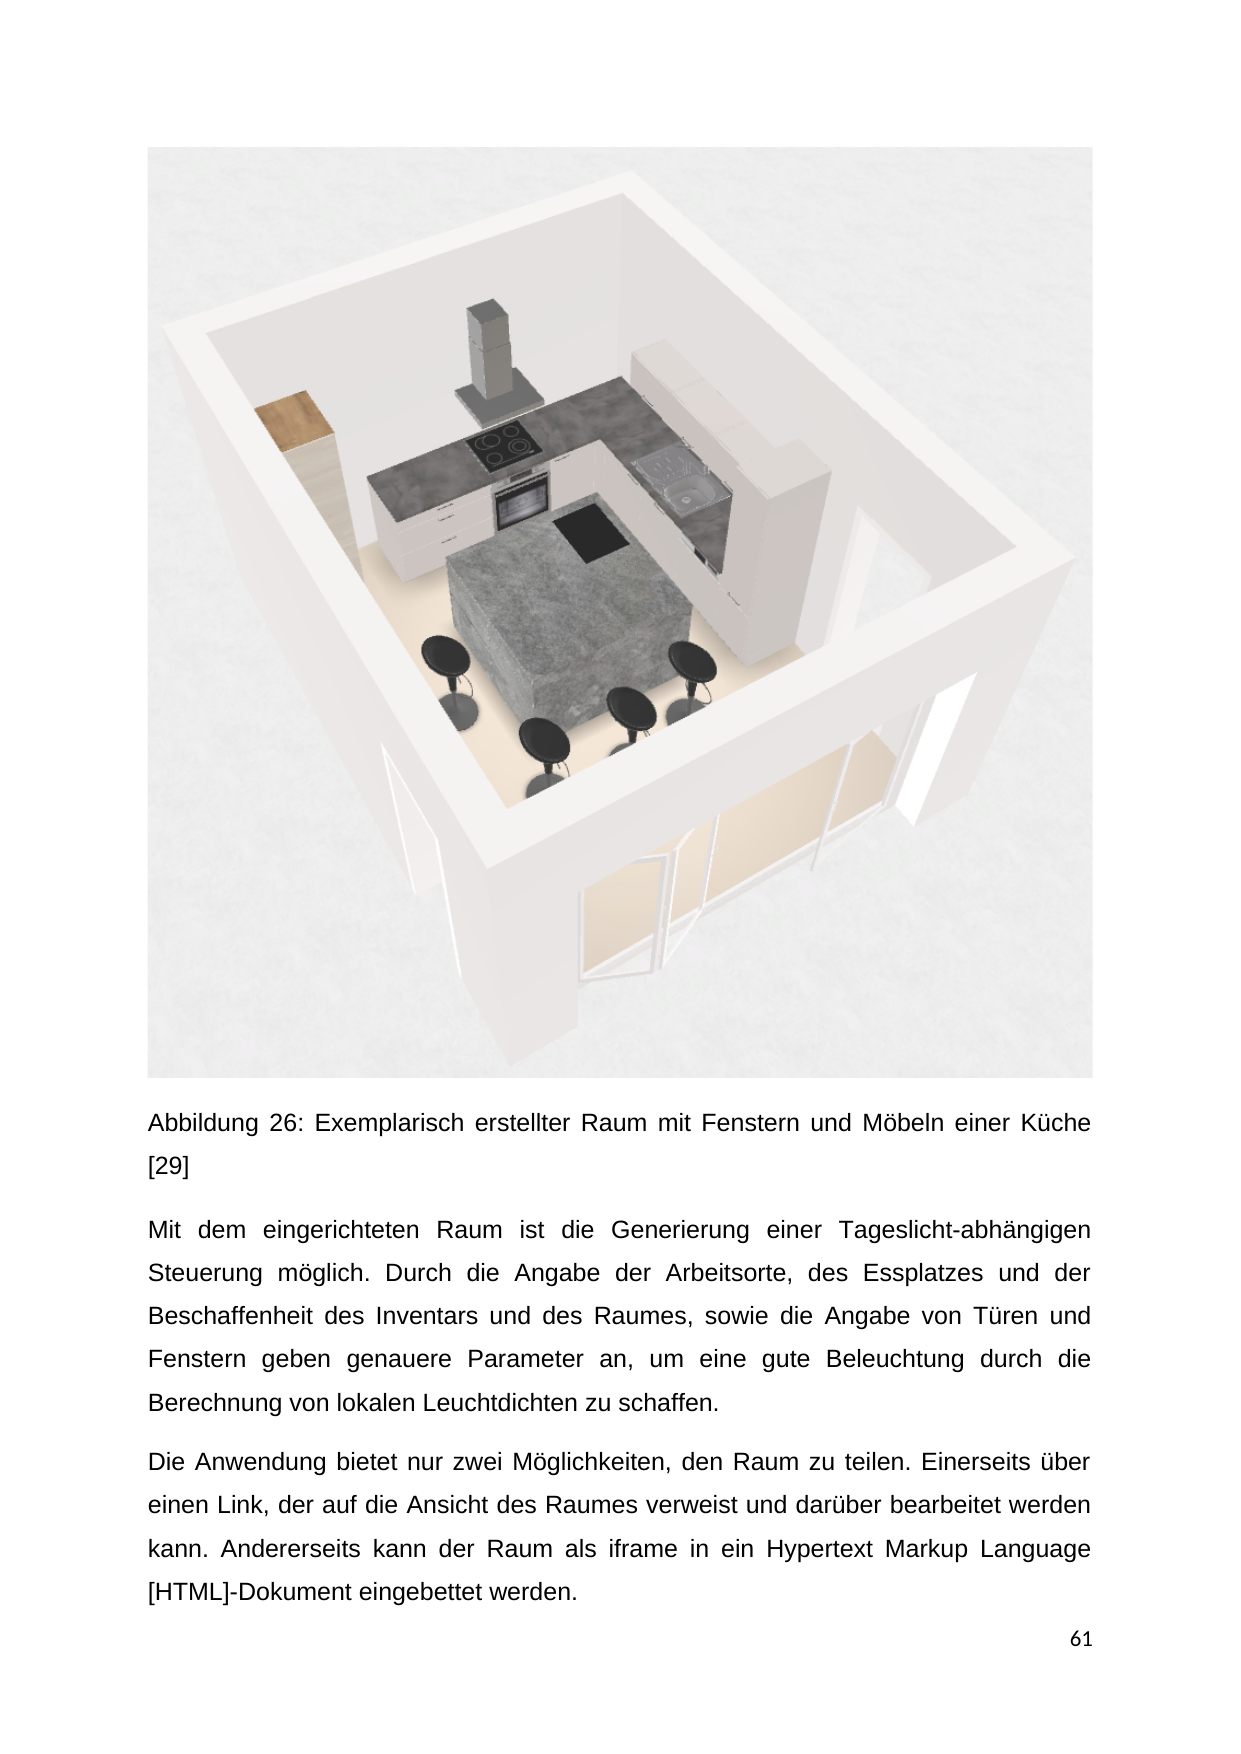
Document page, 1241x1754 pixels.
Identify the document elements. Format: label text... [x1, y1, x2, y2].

text Mit dem eingerichteten Raum ist die Generierung einer Tageslicht-abhängigen Steuerung möglich. Durch die Angabe der Arbeitsorte, des Essplatzes und der Beschaffenheit des Inventars und des Raumes, sowie die Angabe von Türen und Fenstern geben genauere Parameter an, um eine gute Beleuchtung durch die Berechnung von lokalen Leuchtdichten zu schaffen. [148, 1215, 1093, 1416]
picture [147, 147, 1093, 1078]
text Abbildung 26: Exemplarisch erstellter Raum mit Fenstern und Möbeln einer Küche [29] [148, 1108, 1093, 1180]
text Die Anwendung bietet nur zwei Möglichkeiten, den Raum zu teilen. Einerseits über einen Link, der auf die Ansicht des Raumes verweist und darüber bearbeitet werden kann. Andererseits kann der Raum als iframe in ein Hypertext Markup Language [HTML]-Dokument eingebettet werden. [148, 1447, 1093, 1605]
